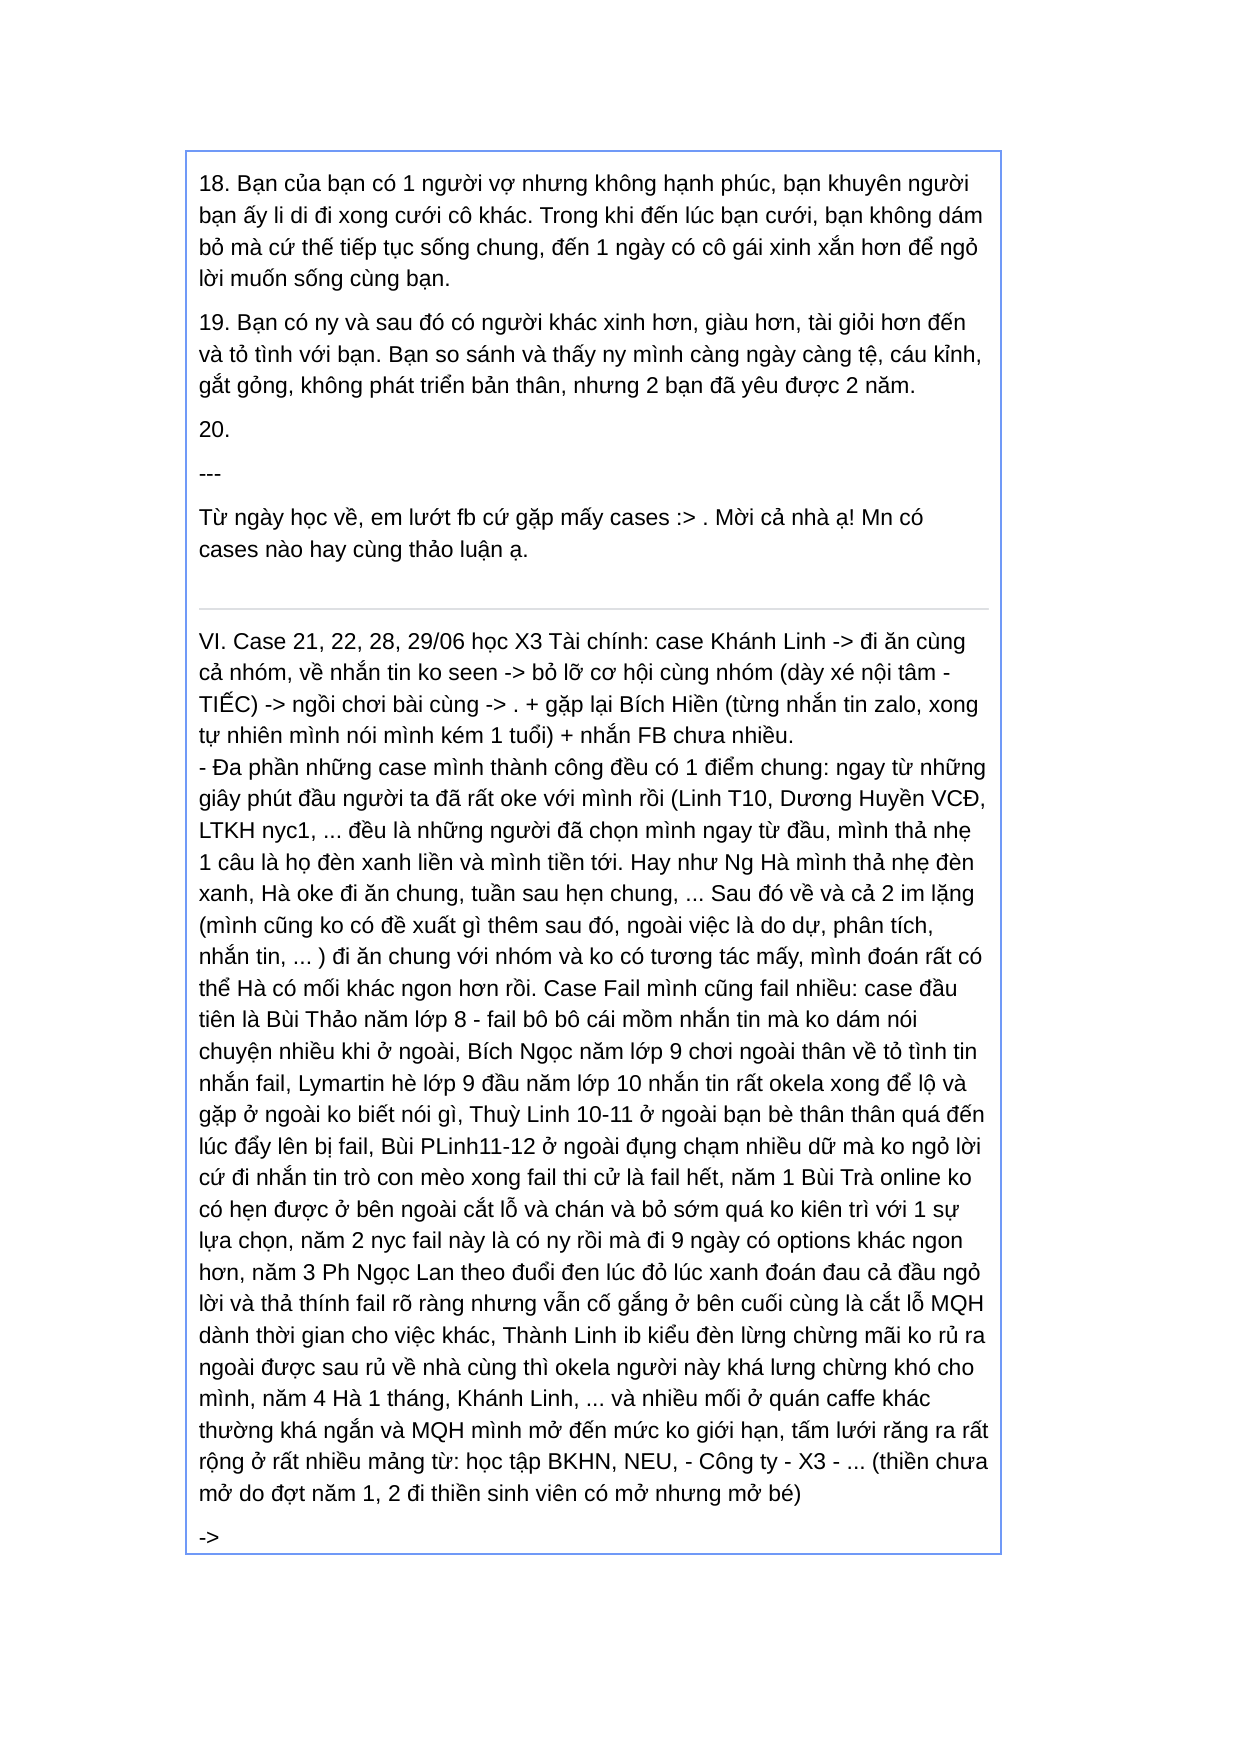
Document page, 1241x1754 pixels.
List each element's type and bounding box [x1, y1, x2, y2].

table_header [187, 152, 1000, 1553]
